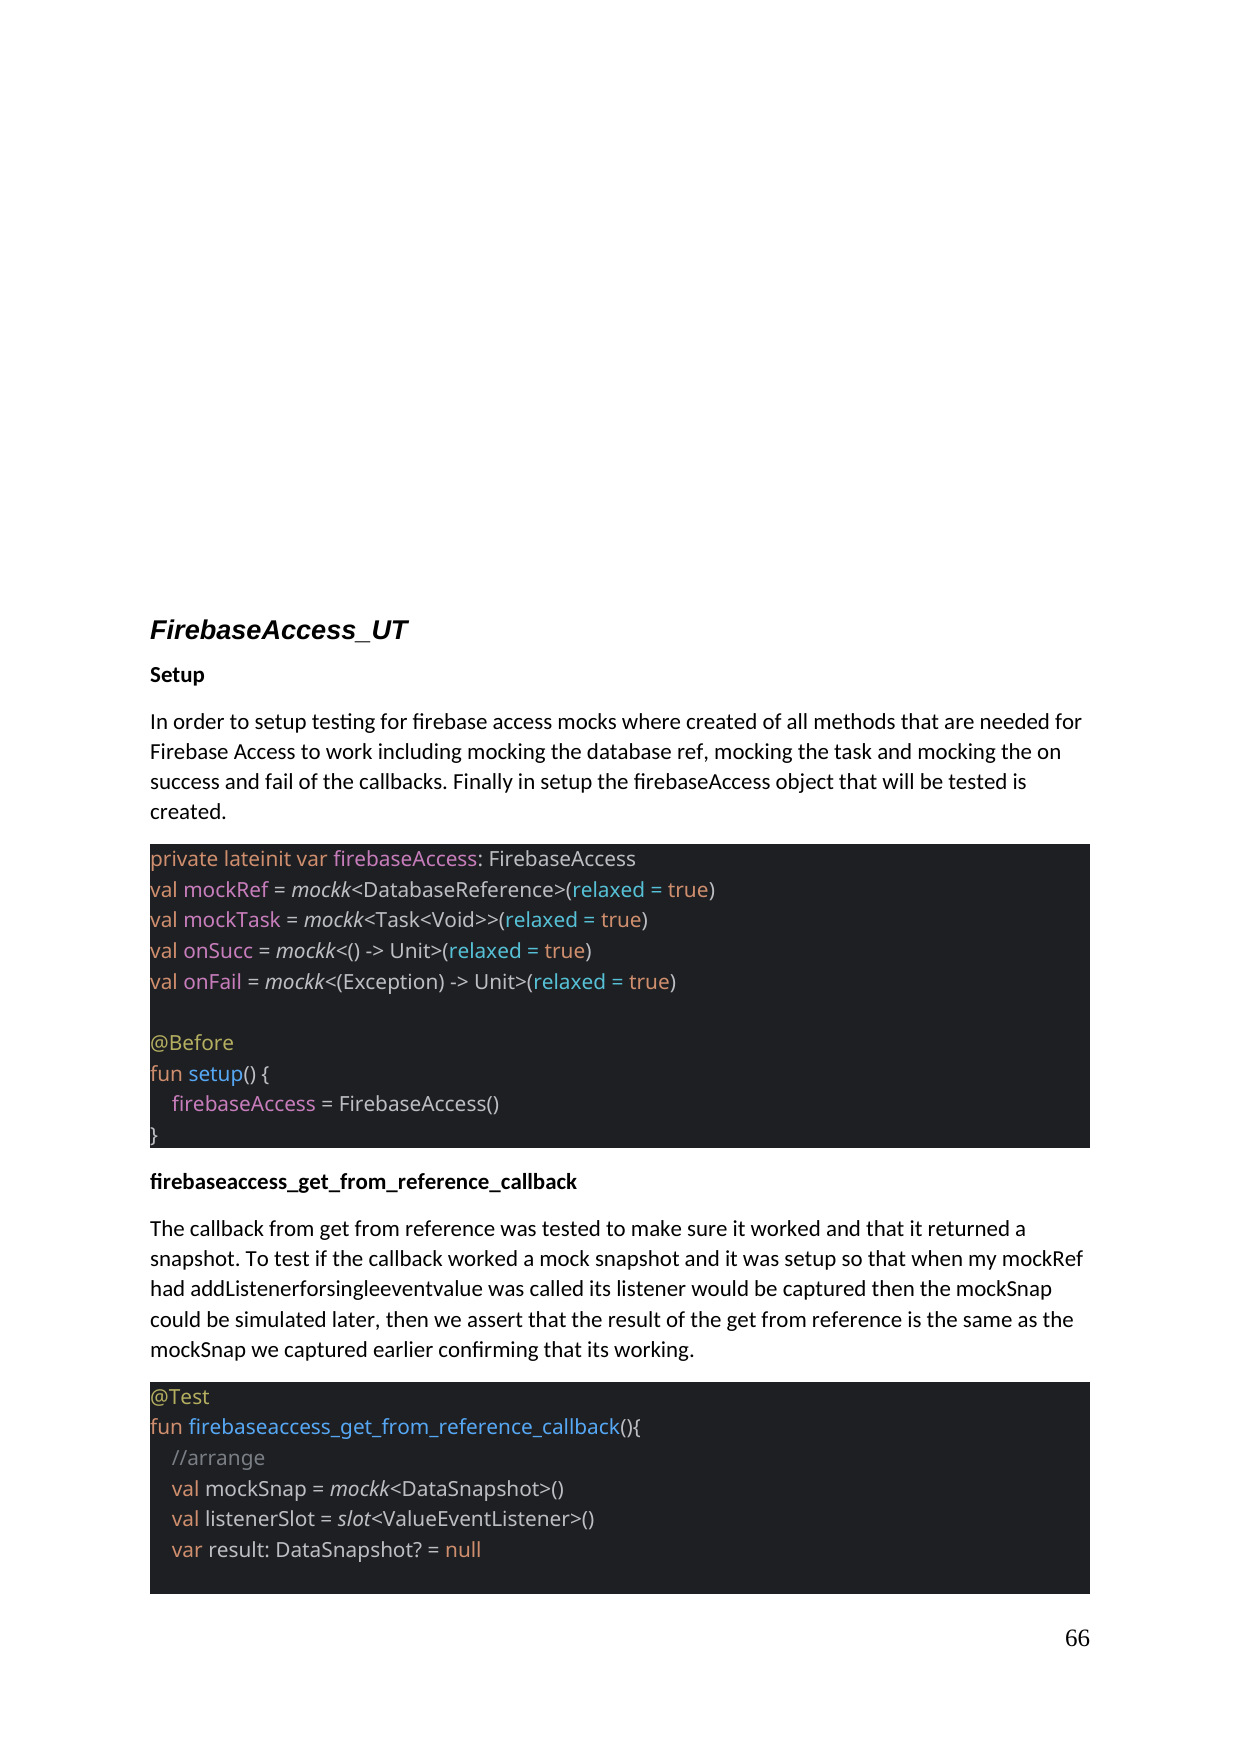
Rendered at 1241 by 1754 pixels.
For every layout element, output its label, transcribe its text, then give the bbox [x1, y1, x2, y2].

text Setup [150, 660, 1090, 688]
text firebaseaccess_get_from_reference_callback [150, 1167, 1090, 1195]
text The callback from get from reference was tested to make sure it worked and that it returned a snapshot. To test if the callback worked a mock snapshot and it was setup so that when my mockRef had addListenerforsingleeventvalue was called its listener would be captured then the mockSnap could be simulated later, then we assert that the result of the get from reference is the same as the mockSnap we captured earlier confirming that its working. [150, 1214, 1090, 1363]
text In order to setup testing for firebase access mocks where created of all methods that are needed for Firebase Access to work including mocking the database ref, mocking the task and mocking the on success and fail of the callbacks. Finally in setup the firebaseAccess object that will be tested is created. [150, 707, 1090, 826]
subtitle FirebaseAccess_UT [150, 614, 1090, 645]
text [150, 1382, 1090, 1594]
text private lateinit var firebaseAccess: FirebaseAccess val mockRef = mockk<DatabaseReference>(relaxed = true) val mockTask = mockk<Task<Void>>(relaxed = true) val onSucc = mockk<() -> Unit>(relaxed = true) val onFail = mockk<(Exception) -> Unit>(relaxed = true) @Before fun setup() { firebaseAccess = FirebaseAccess() } [150, 844, 1090, 1148]
